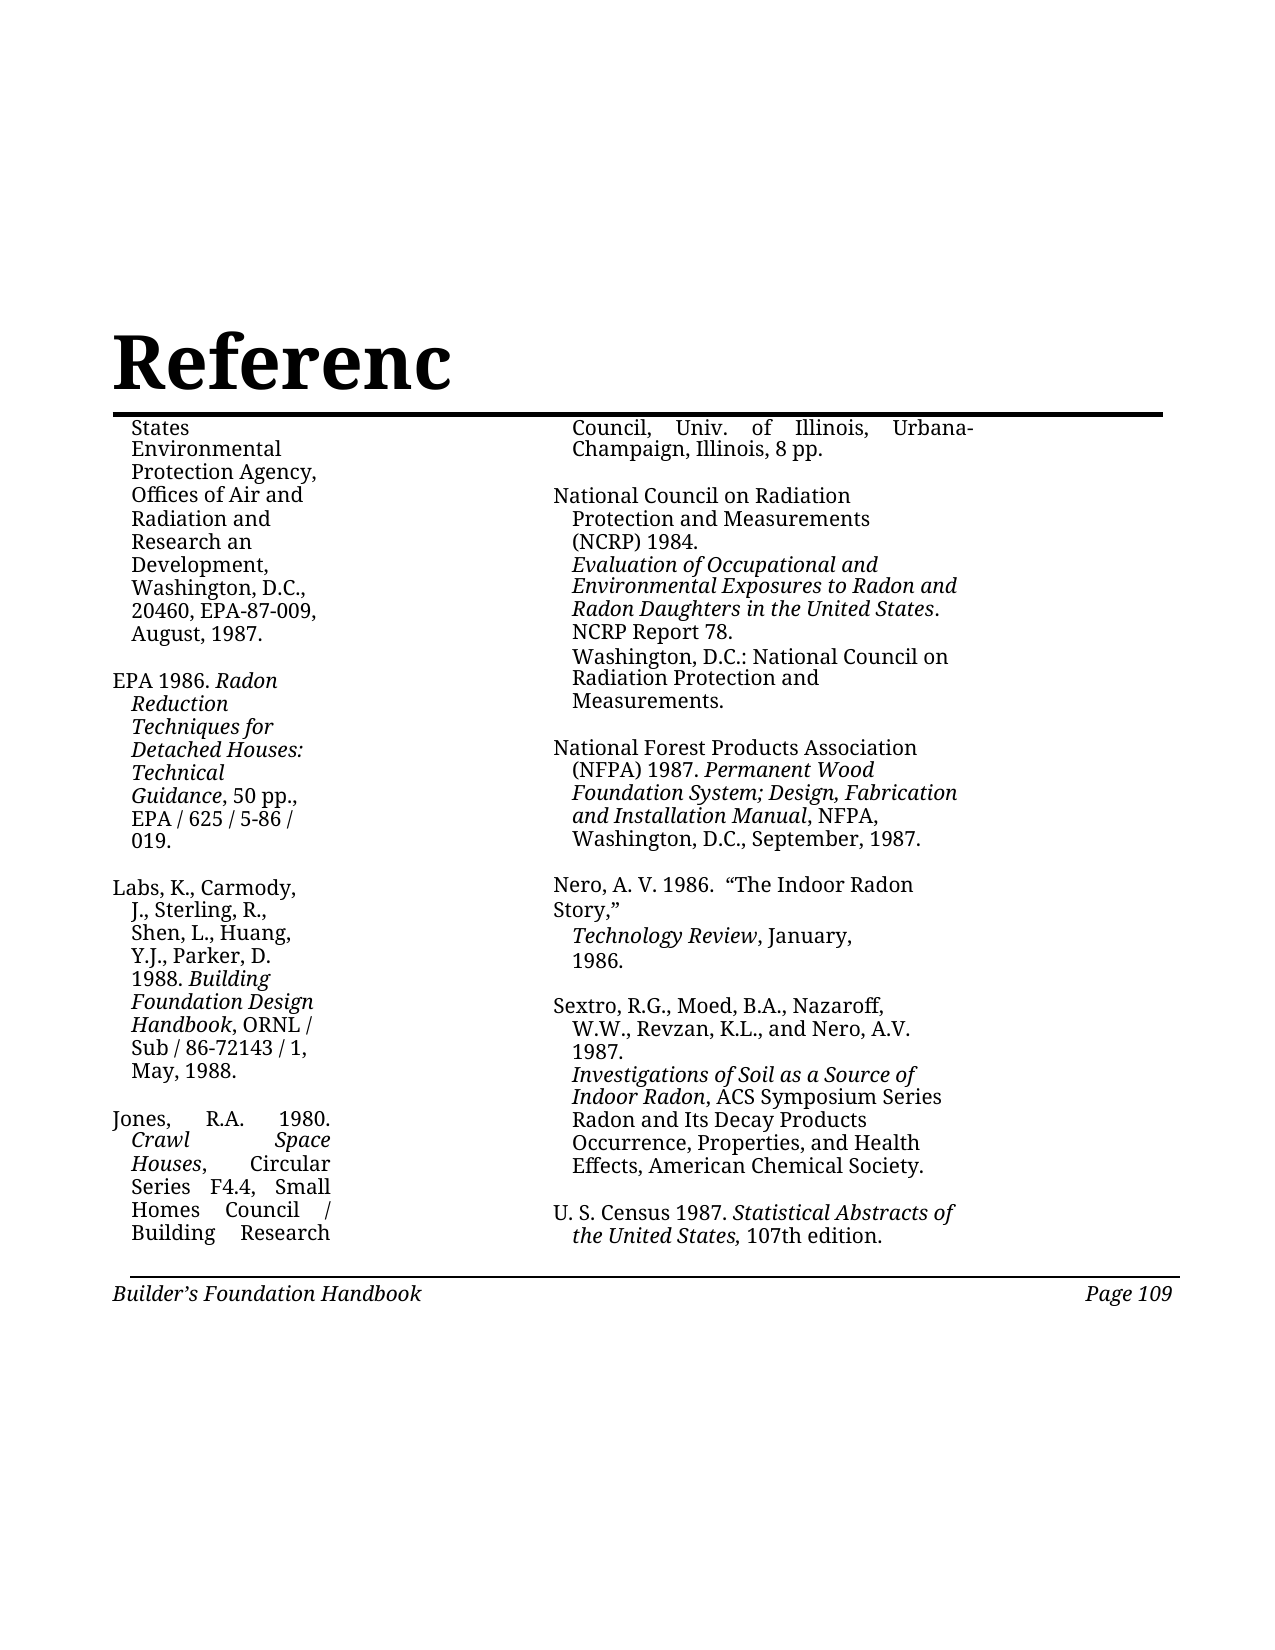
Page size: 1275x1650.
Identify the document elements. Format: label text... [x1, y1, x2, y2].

text Evaluation of Occupational and Environmental Exposures to Radon and Radon Daughters in the United States. NCRP Report 78. [572, 554, 974, 646]
text States Environmental Protection Agency, Offices of Air and Radiation and Research an Development, Washington, D.C., 20460, EPA-87-009, August, 1987. [131, 417, 324, 648]
text Sextro, R.G., Moed, B.A., Nazaroff, W.W., Revzan, K.L., and Nero, A.V. 1987. [553, 995, 938, 1064]
text Investigations of Soil as a Source of Indoor Radon, ACS Symposium Series Radon and Its Decay Products Occurrence, Properties, and Health Effects, American Chemical Society. [572, 1064, 967, 1180]
text Jones, R.A. 1980. Crawl Space Houses, Circular Series F4.4, Small Homes Council / Building Research Council, Univ. of Illinois, Urbana- Champaign, Illinois, 8 pp. [553, 417, 974, 463]
text Jones, R.A. 1980. Crawl Space Houses, Circular Series F4.4, Small Homes Council / Building Research Council, Univ. of Illinois, Urbana- Champaign, Illinois, 8 pp. [112, 1108, 331, 1247]
text Builder’s Foundation Handbook Page 109 [112, 1279, 1177, 1308]
text U. S. Census 1987. Statistical Abstracts of the United States, 107th edition. [553, 1202, 968, 1248]
text National Forest Products Association (NFPA) 1987. Permanent Wood Foundation System; Design, Fabrication and Installation Manual, NFPA, Washington, D.C., September, 1987. [553, 737, 974, 853]
text Nero, A. V. 1986. “The Indoor Radon Story,” [553, 872, 974, 923]
text Technology Review, January, 1986. [572, 923, 888, 974]
text EPA 1986. Radon Reduction Techniques for Detached Houses: Technical Guidance, 50 pp., EPA / 625 / 5-86 / 019. [112, 670, 323, 853]
text Labs, K., Carmody, J., Sterling, R., Shen, L., Huang, Y.J., Parker, D. 1988. Building Foundation Design Handbook, ORNL / Sub / 86-72143 / 1, May, 1988. [112, 877, 317, 1085]
text Washington, D.C.: National Council on Radiation Protection and Measurements. [572, 646, 950, 714]
text National Council on Radiation Protection and Measurements (NCRP) 1984. [553, 485, 937, 554]
